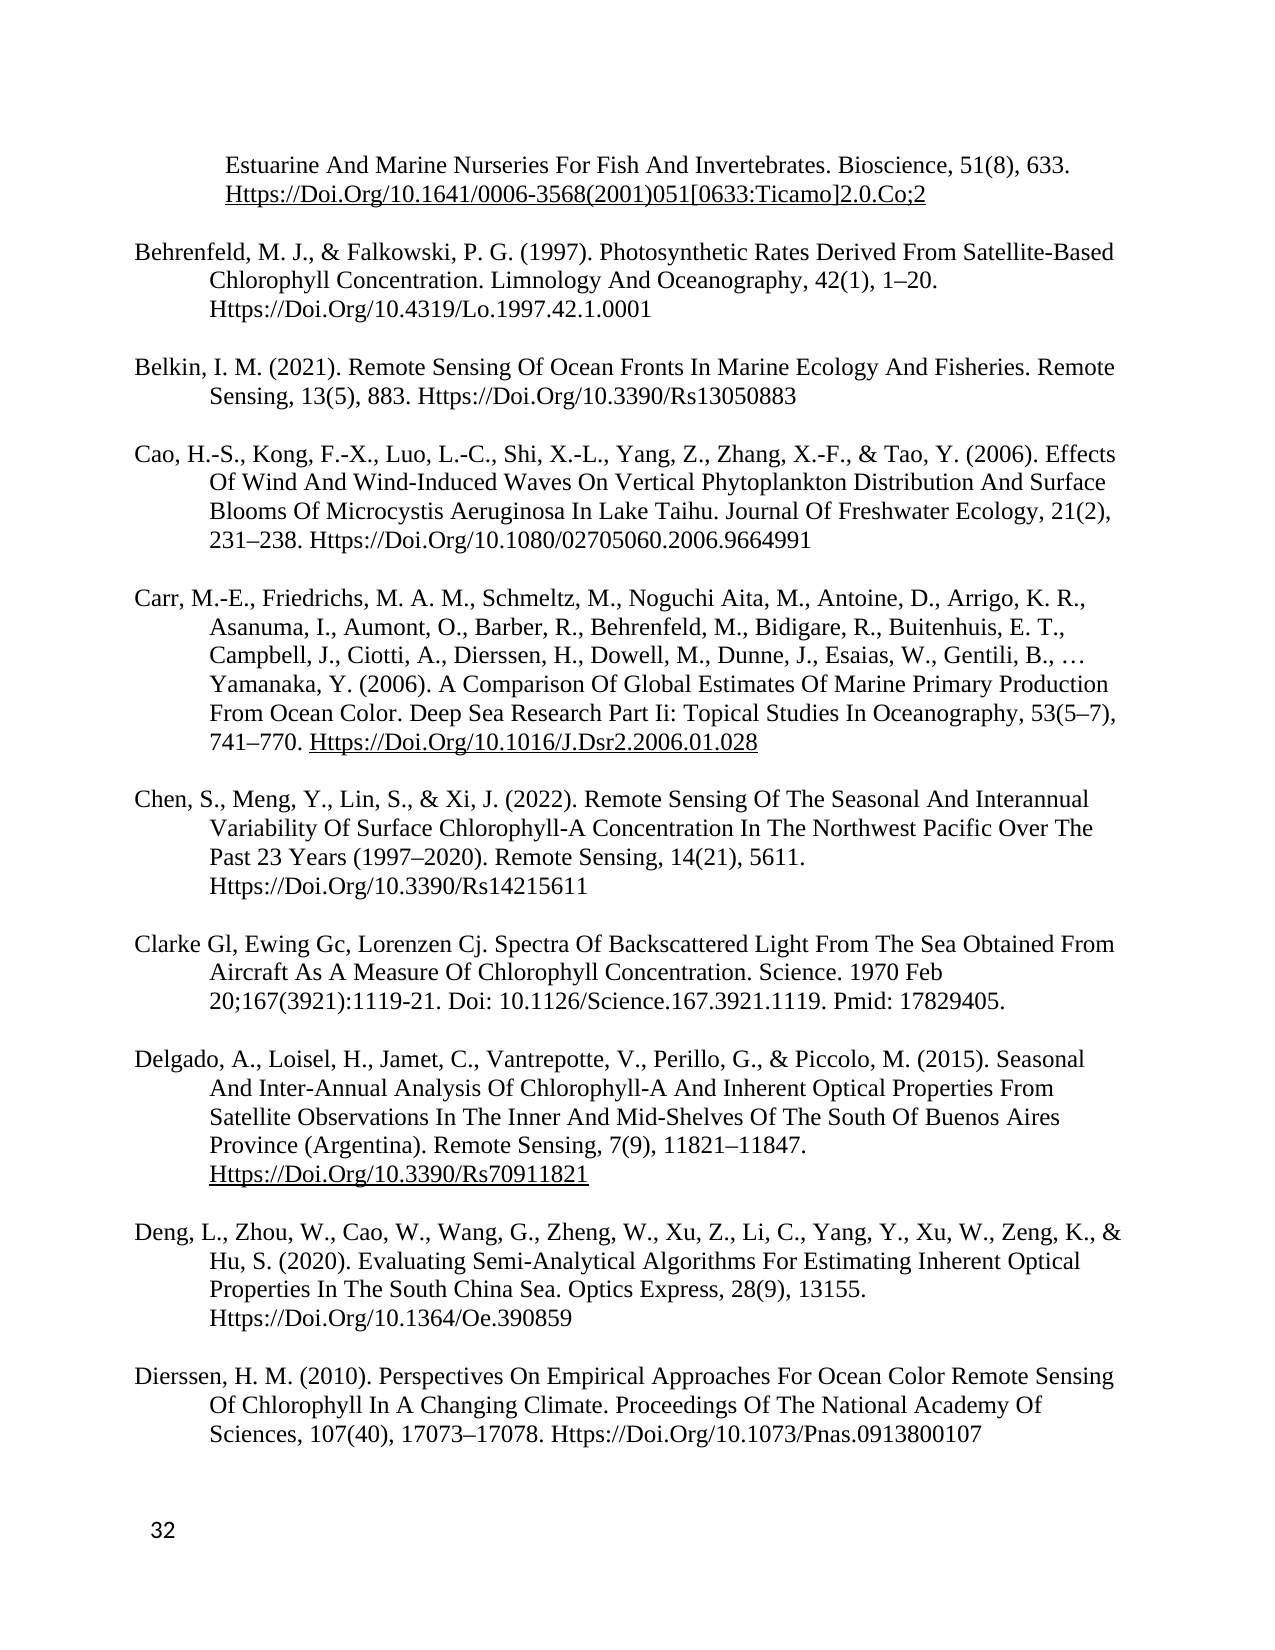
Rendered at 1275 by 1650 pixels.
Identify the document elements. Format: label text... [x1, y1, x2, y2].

text Belkin, I. M. (2021). Remote Sensing Of Ocean Fronts In Marine Ecology And Fisheries. Remote Sensing, 13(5), 883. Https://Doi.Org/10.3390/Rs13050883 [134, 352, 1125, 409]
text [150, 150, 1125, 207]
text Carr, M.-E., Friedrichs, M. A. M., Schmeltz, M., Noguchi Aita, M., Antoine, D., Arrigo, K. R., Asanuma, I., Aumont, O., Barber, R., Behrenfeld, M., Bidigare, R., Buitenhuis, E. T., Campbell, J., Ciotti, A., Dierssen, H., Dowell, M., Dunne, J., Esaias, W., Gentili, B., … Yamanaka, Y. (2006). A Comparison Of Global Estimates Of Marine Primary Production From Ocean Color. Deep Sea Research Part Ii: Topical Studies In Oceanography, 53(5–7), 741–770. Https://Doi.Org/10.1016/J.Dsr2.2006.01.028 [134, 583, 1125, 755]
text Clarke Gl, Ewing Gc, Lorenzen Cj. Spectra Of Backscattered Light From The Sea Obtained From Aircraft As A Measure Of Chlorophyll Concentration. Science. 1970 Feb 20;167(3921):1119-21. Doi: 10.1126/Science.167.3921.1119. Pmid: 17829405. [134, 929, 1125, 1015]
text Chen, S., Meng, Y., Lin, S., & Xi, J. (2022). Remote Sensing Of The Seasonal And Interannual Variability Of Surface Chlorophyll-A Concentration In The Northwest Pacific Over The Past 23 Years (1997–2020). Remote Sensing, 14(21), 5611. Https://Doi.Org/10.3390/Rs14215611 [134, 784, 1125, 899]
text Cao, H.-S., Kong, F.-X., Luo, L.-C., Shi, X.-L., Yang, Z., Zhang, X.-F., & Tao, Y. (2006). Effects Of Wind And Wind-Induced Waves On Vertical Phytoplankton Distribution And Surface Blooms Of Microcystis Aeruginosa In Lake Taihu. Journal Of Freshwater Ecology, 21(2), 231–238. Https://Doi.Org/10.1080/02705060.2006.9664991 [134, 439, 1125, 554]
text Delgado, A., Loisel, H., Jamet, C., Vantrepotte, V., Perillo, G., & Piccolo, M. (2015). Seasonal And Inter-Annual Analysis Of Chlorophyll-A And Inherent Optical Properties From Satellite Observations In The Inner And Mid-Shelves Of The South Of Buenos Aires Province (Argentina). Remote Sensing, 7(9), 11821–11847. Https://Doi.Org/10.3390/Rs70911821 [134, 1044, 1125, 1188]
text Behrenfeld, M. J., & Falkowski, P. G. (1997). Photosynthetic Rates Derived From Satellite-Based Chlorophyll Concentration. Limnology And Oceanography, 42(1), 1–20. Https://Doi.Org/10.4319/Lo.1997.42.1.0001 [134, 237, 1125, 323]
text Dierssen, H. M. (2010). Perspectives On Empirical Approaches For Ocean Color Remote Sensing Of Chlorophyll In A Changing Climate. Proceedings Of The National Academy Of Sciences, 107(40), 17073–17078. Https://Doi.Org/10.1073/Pnas.0913800107 [134, 1361, 1125, 1447]
text Deng, L., Zhou, W., Cao, W., Wang, G., Zheng, W., Xu, Z., Li, C., Yang, Y., Xu, W., Zeng, K., & Hu, S. (2020). Evaluating Semi-Analytical Algorithms For Estimating Inherent Optical Properties In The South China Sea. Optics Express, 28(9), 13155. Https://Doi.Org/10.1364/Oe.390859 [134, 1217, 1125, 1332]
